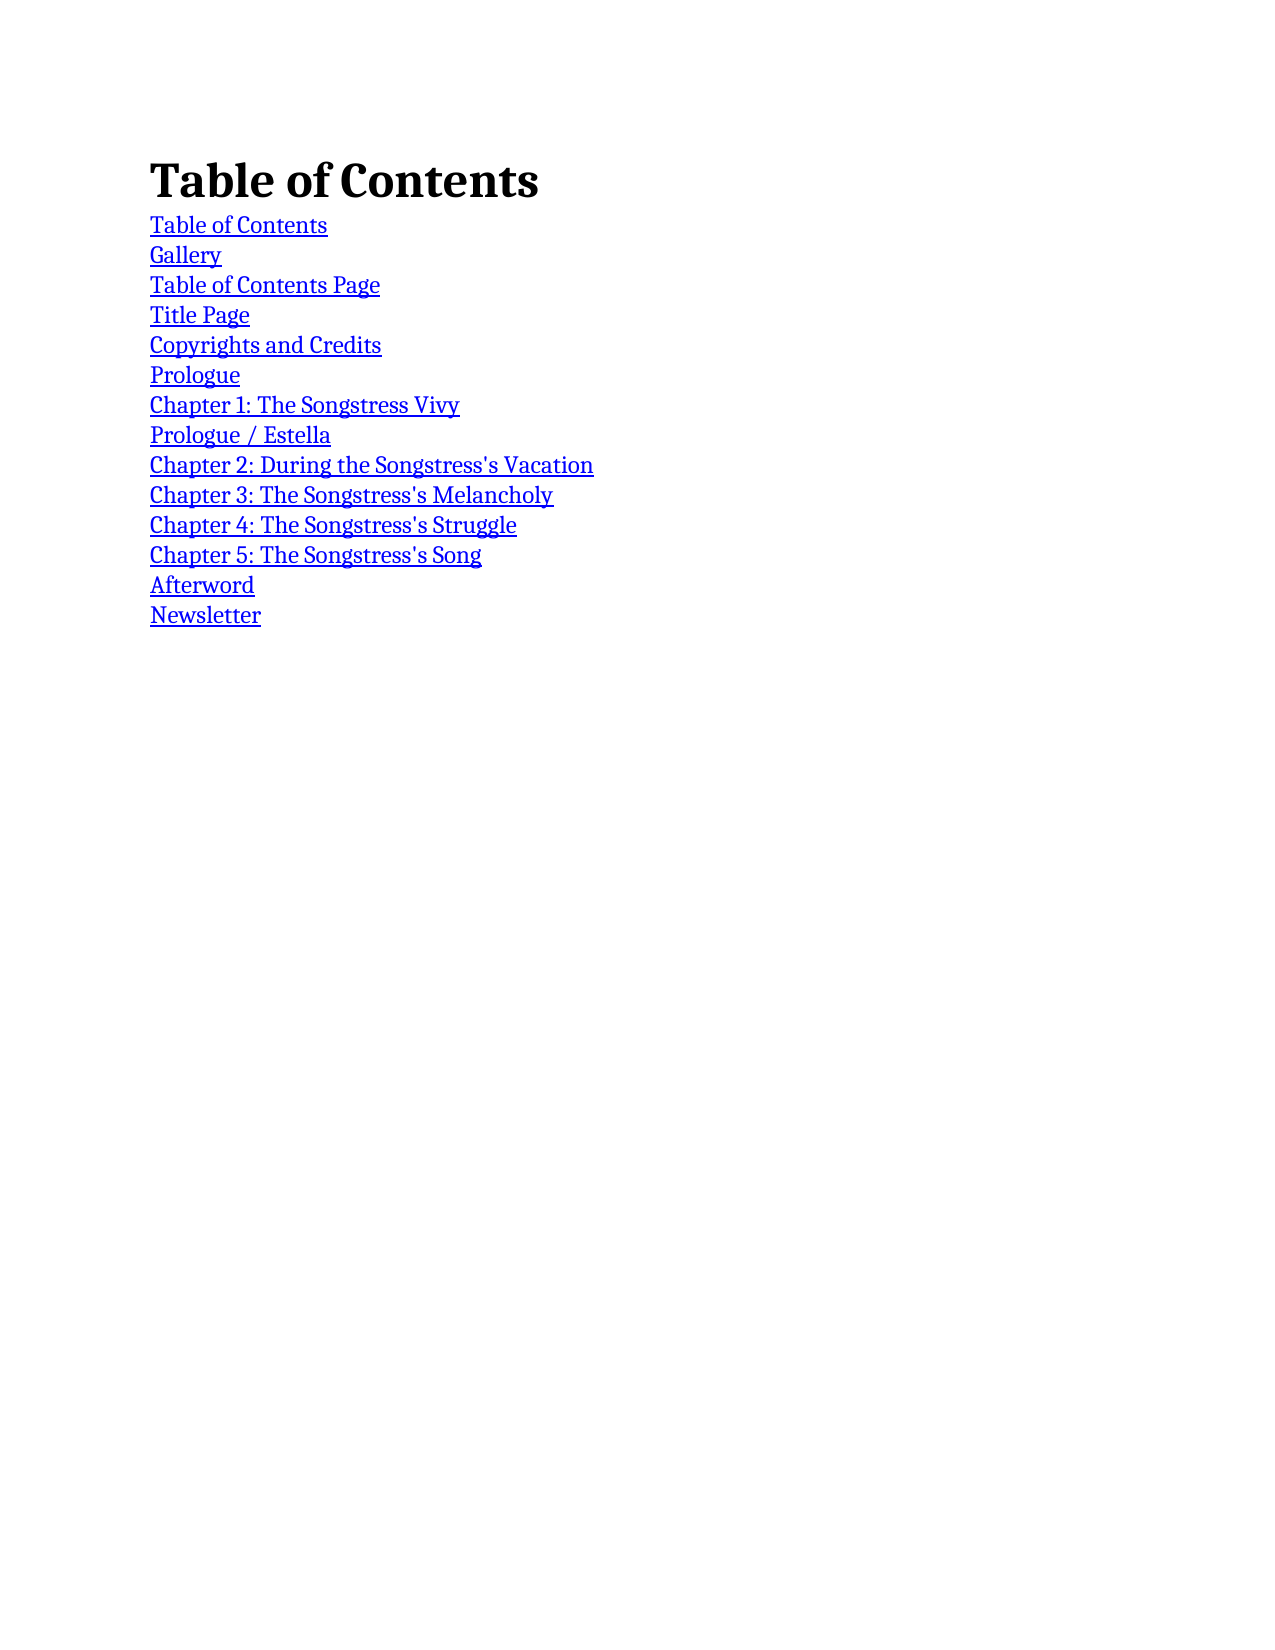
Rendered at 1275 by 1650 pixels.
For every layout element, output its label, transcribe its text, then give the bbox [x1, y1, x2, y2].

text Chapter 1: The Songstress Vivy [150, 390, 1125, 420]
subtitle Table of Contents [150, 150, 1125, 210]
text Title Page [150, 300, 1125, 330]
text Chapter 5: The Songstress's Song [150, 540, 1125, 570]
text Afterword [150, 570, 1125, 600]
text Chapter 4: The Songstress's Struggle [150, 510, 1125, 540]
text Table of Contents [150, 210, 1125, 240]
text Chapter 2: During the Songstress's Vacation [150, 450, 1125, 480]
text Gallery [150, 240, 1125, 270]
text Copyrights and Credits [150, 330, 1125, 360]
text Table of Contents Page [150, 270, 1125, 300]
text Prologue / Estella [150, 420, 1125, 450]
text Chapter 3: The Songstress's Melancholy [150, 480, 1125, 510]
text Newsletter [150, 600, 1125, 630]
text Prologue [150, 360, 1125, 390]
